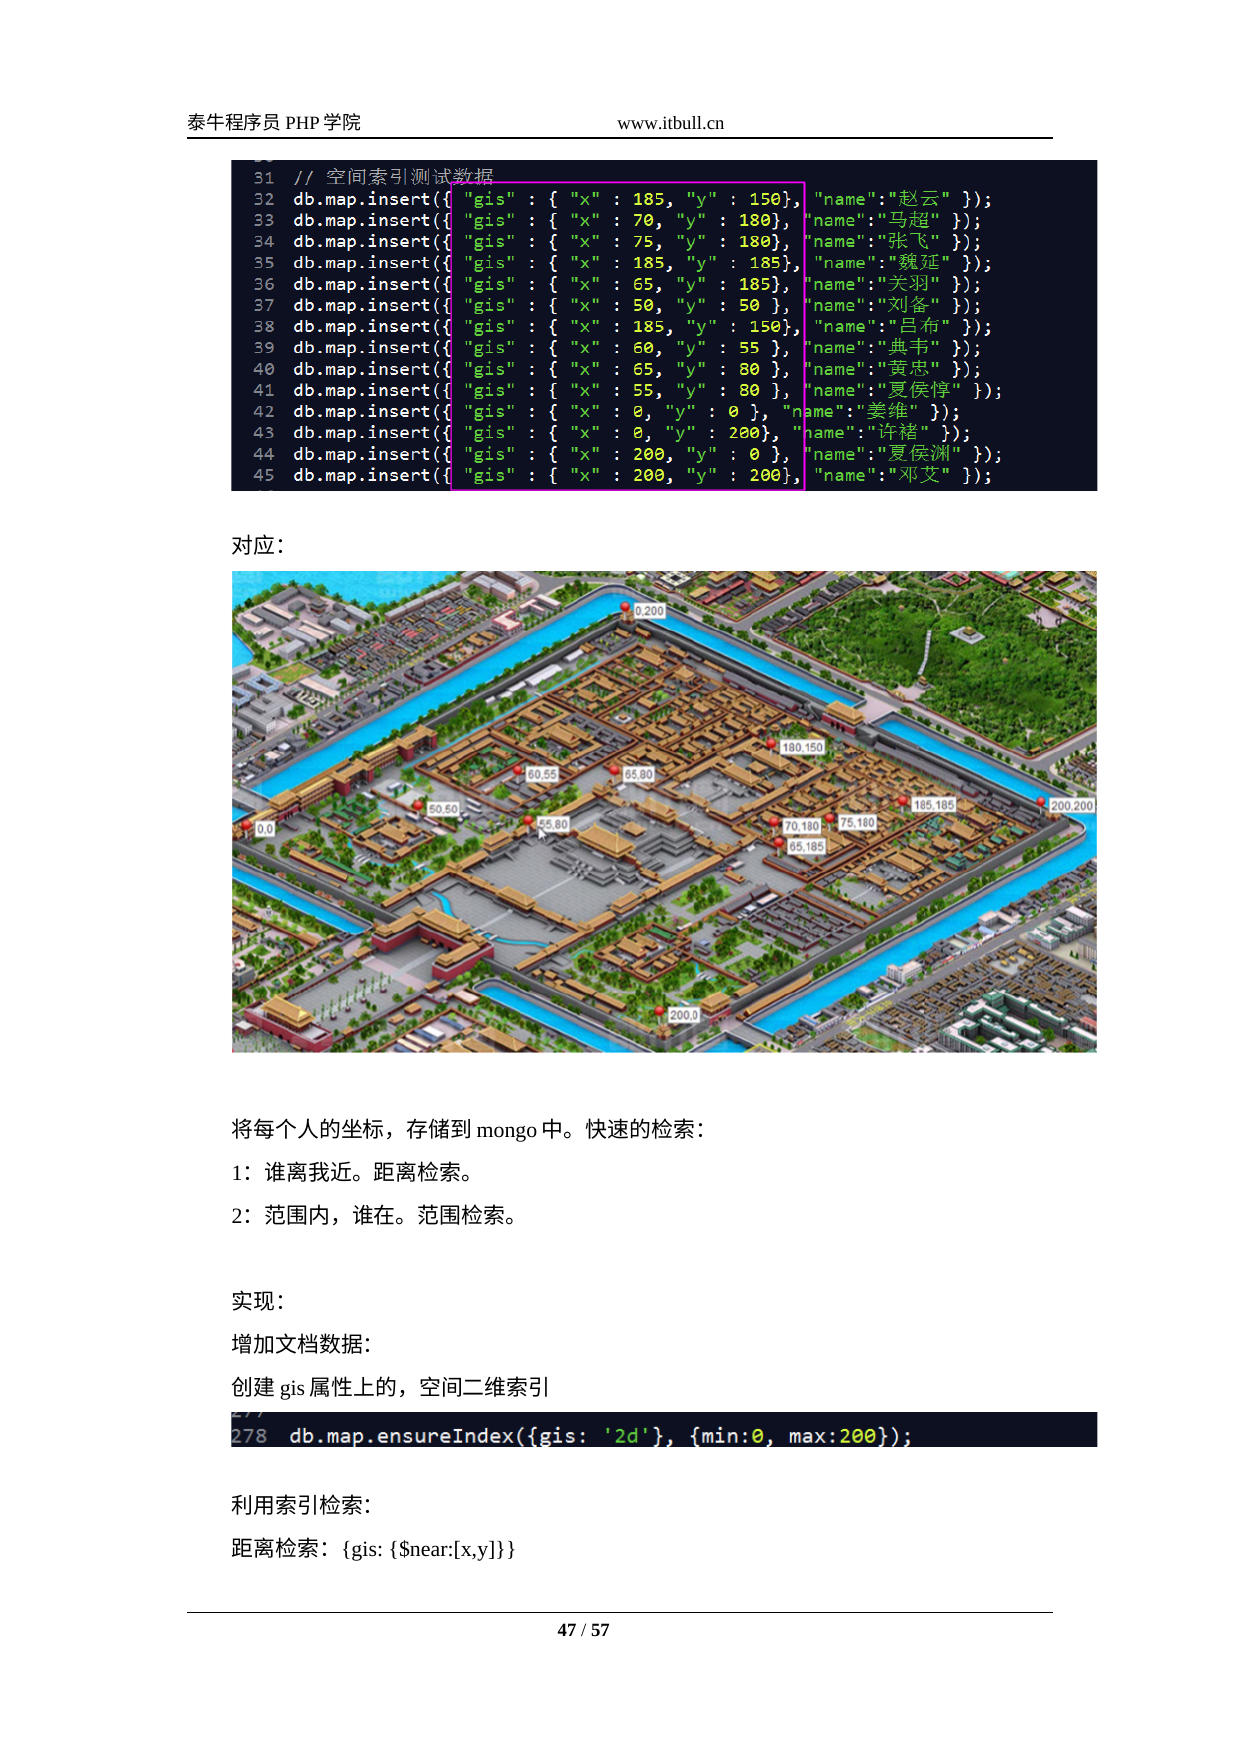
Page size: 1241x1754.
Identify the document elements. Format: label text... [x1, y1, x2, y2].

text 创建gis属性上的，空间二维索引 [187, 1369, 1053, 1402]
text 增加文档数据： [187, 1326, 1053, 1359]
text 1：谁离我近。距离检索。 [187, 1155, 1053, 1187]
picture [231, 571, 1098, 1054]
text 实现： [187, 1283, 1053, 1316]
text 距离检索：{gis: {$near:[x,y]}} [187, 1531, 1053, 1563]
text 对应： [187, 528, 1053, 561]
picture [231, 160, 1098, 491]
picture [231, 1412, 1098, 1447]
text 将每个人的坐标，存储到mongo中。快速的检索： [187, 1112, 1053, 1144]
text 利用索引检索： [187, 1488, 1053, 1520]
text 2：范围内，谁在。范围检索。 [187, 1198, 1053, 1230]
